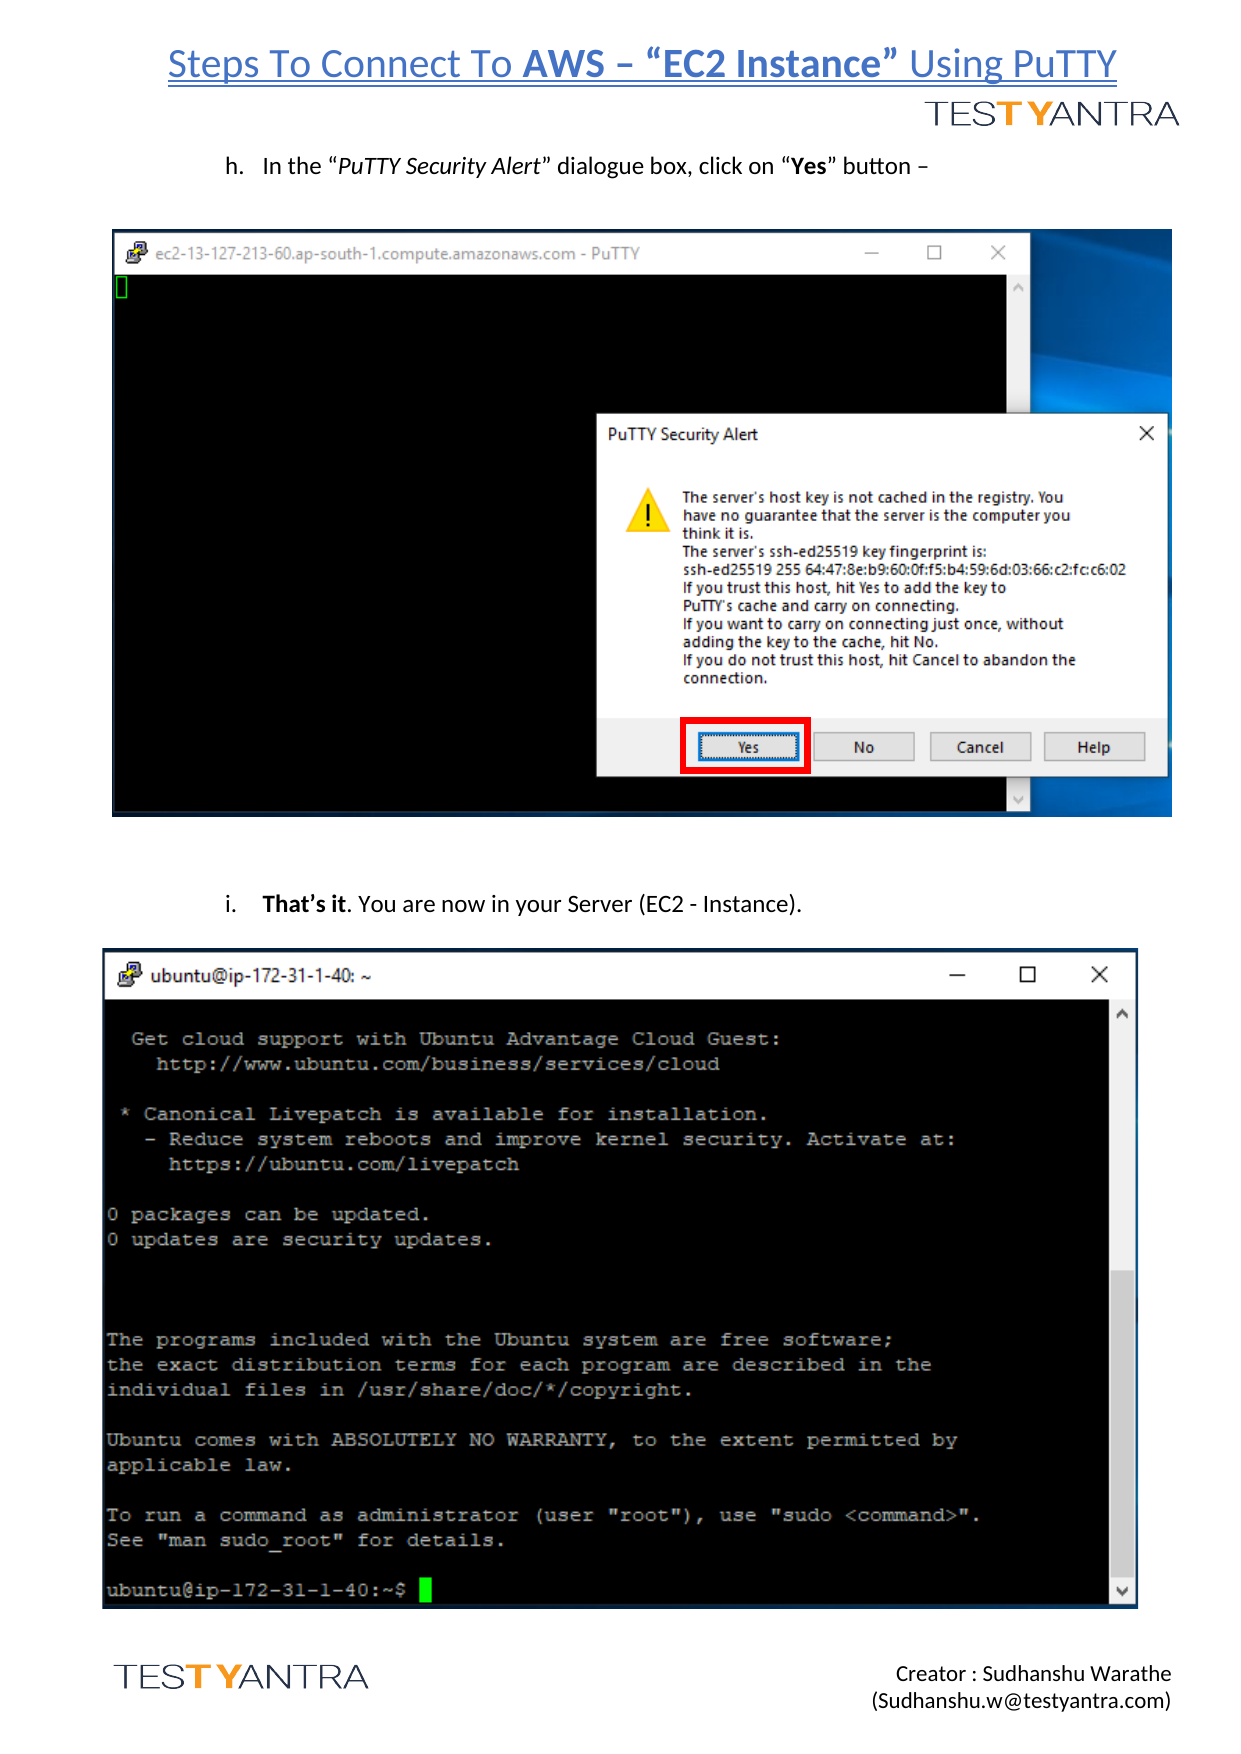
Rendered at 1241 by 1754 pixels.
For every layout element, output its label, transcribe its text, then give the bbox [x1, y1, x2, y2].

picture [102, 948, 1139, 1609]
picture [923, 96, 1180, 135]
list That’s it. You are now in your Server (EC2 - Instance). [225, 888, 1172, 918]
picture [112, 1659, 369, 1698]
picture [112, 229, 1172, 817]
list In the “PuTTY Security Alert” dialogue box, click on “Yes” button – [225, 150, 1172, 181]
